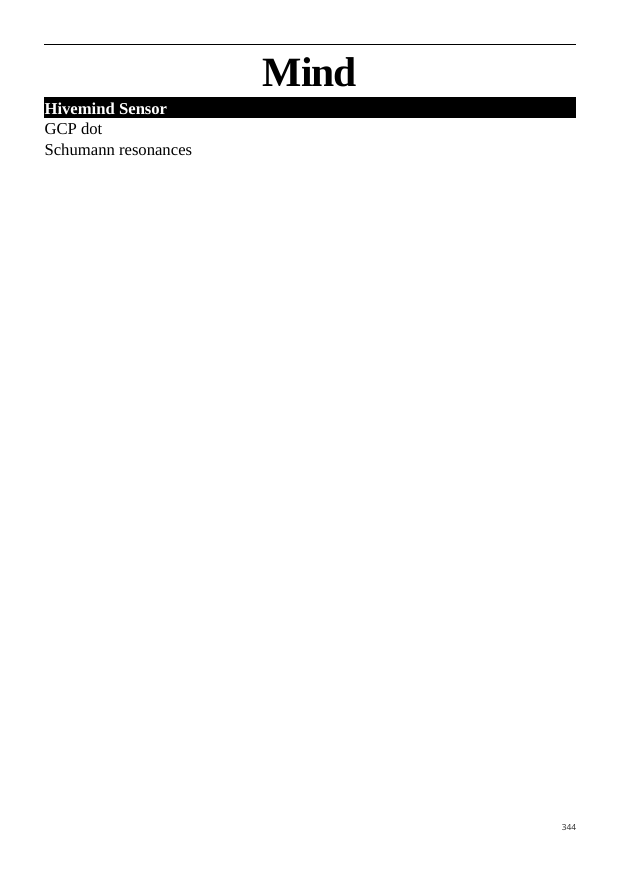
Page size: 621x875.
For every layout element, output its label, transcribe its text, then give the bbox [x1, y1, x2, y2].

text Schumann resonances [44, 140, 576, 159]
subtitle Mind [44, 45, 576, 97]
text GCP dot [44, 119, 576, 138]
subtitle Hivemind Sensor [44, 98, 576, 118]
